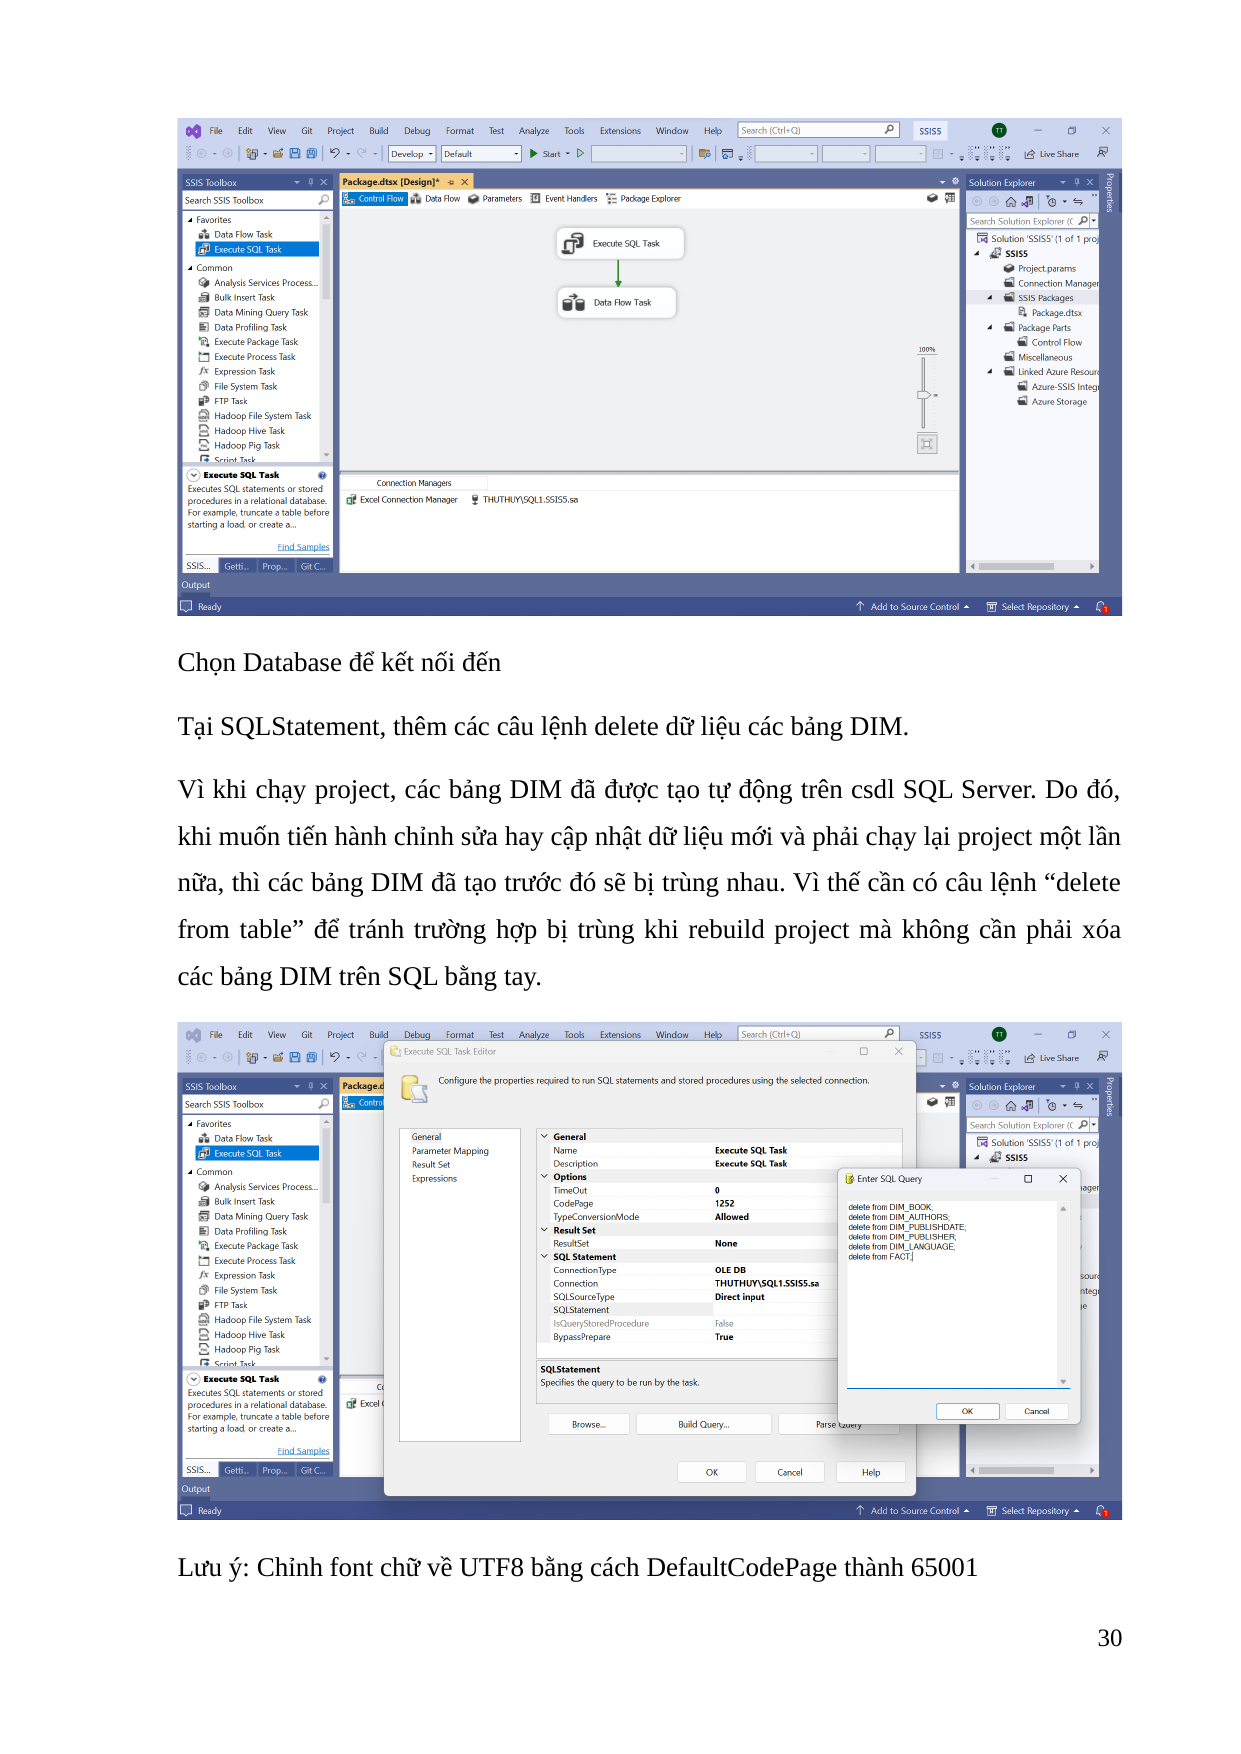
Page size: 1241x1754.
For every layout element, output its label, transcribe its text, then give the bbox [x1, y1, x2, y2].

picture [177, 118, 1123, 616]
text Tại SQLStatement, thêm các câu lệnh delete dữ liệu các bảng DIM. [177, 709, 1122, 741]
text Lưu ý: Chỉnh font chữ về UTF8 bằng cách DefaultCodePage thành 65001 [177, 1551, 1122, 1582]
text Chọn Database để kết nối đến [177, 646, 1122, 677]
picture [177, 1022, 1123, 1520]
text Vì khi chạy project, các bảng DIM đã được tạo tự động trên csdl SQL Server. Do đó, khi muốn tiến hành chỉnh sửa hay cập nhật dữ liệu mới và phải chạy lại project một lần nữa, thì các bảng DIM đã tạo trước đó sẽ bị trùng nhau. Vì thế cần có câu lệnh “delete from table” để tránh trường hợp bị trùng khi rebuild project mà không cần phải xóa các bảng DIM trên SQL bằng tay. [177, 773, 1122, 991]
